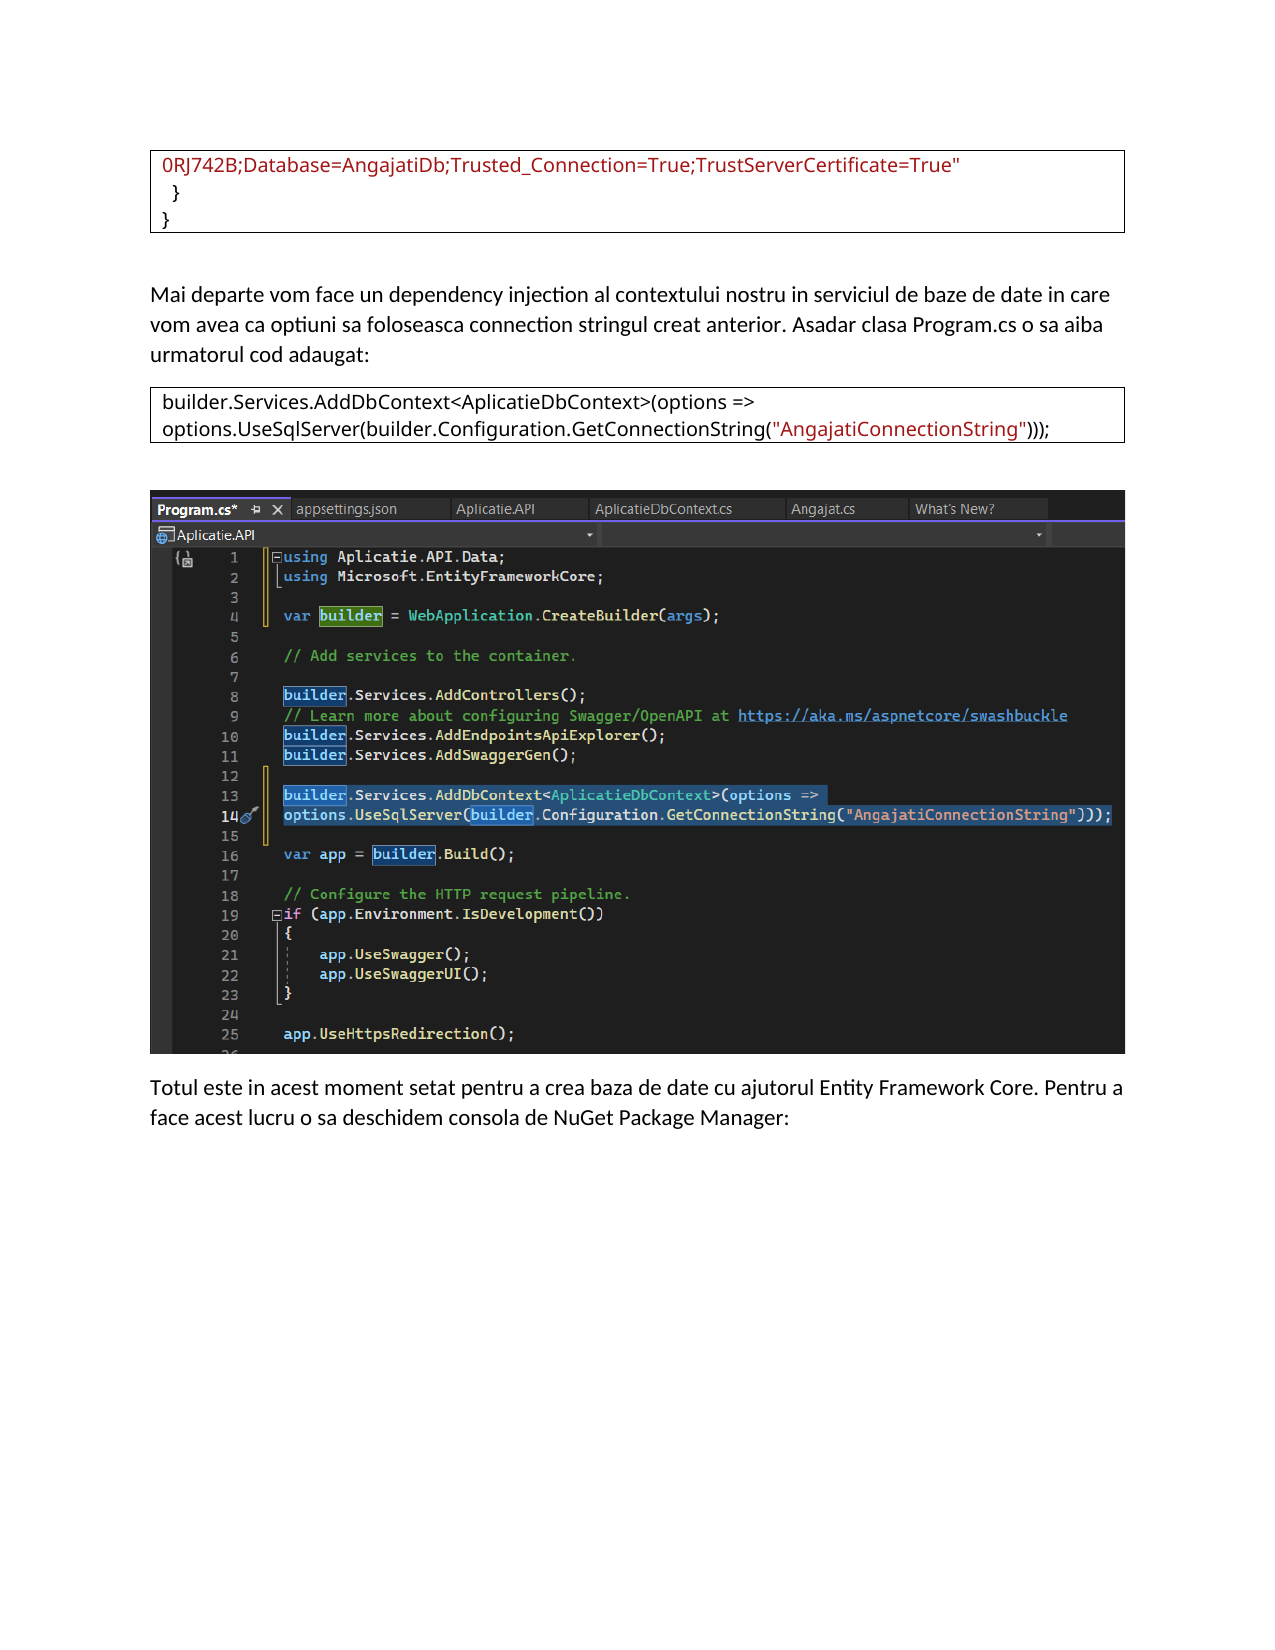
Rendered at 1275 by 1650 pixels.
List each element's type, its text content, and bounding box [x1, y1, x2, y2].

text Mai departe vom face un dependency injection al contextului nostru in serviciul de baze de date in care vom avea ca optiuni sa foloseasca connection stringul creat anterior. Asadar clasa Program.cs o sa aiba urmatorul cod adaugat: [150, 280, 1125, 368]
picture [150, 490, 1125, 1054]
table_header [151, 151, 1124, 232]
table_header builder.Services.AddDbContext<AplicatieDbContext>(options => options.UseSqlServer(builder.Configuration.GetConnectionString("AngajatiConnectionString"))); [151, 388, 1124, 442]
text Totul este in acest moment setat pentru a crea baza de date cu ajutorul Entity Framework Core. Pentru a face acest lucru o sa deschidem consola de NuGet Package Manager: [150, 1073, 1125, 1131]
